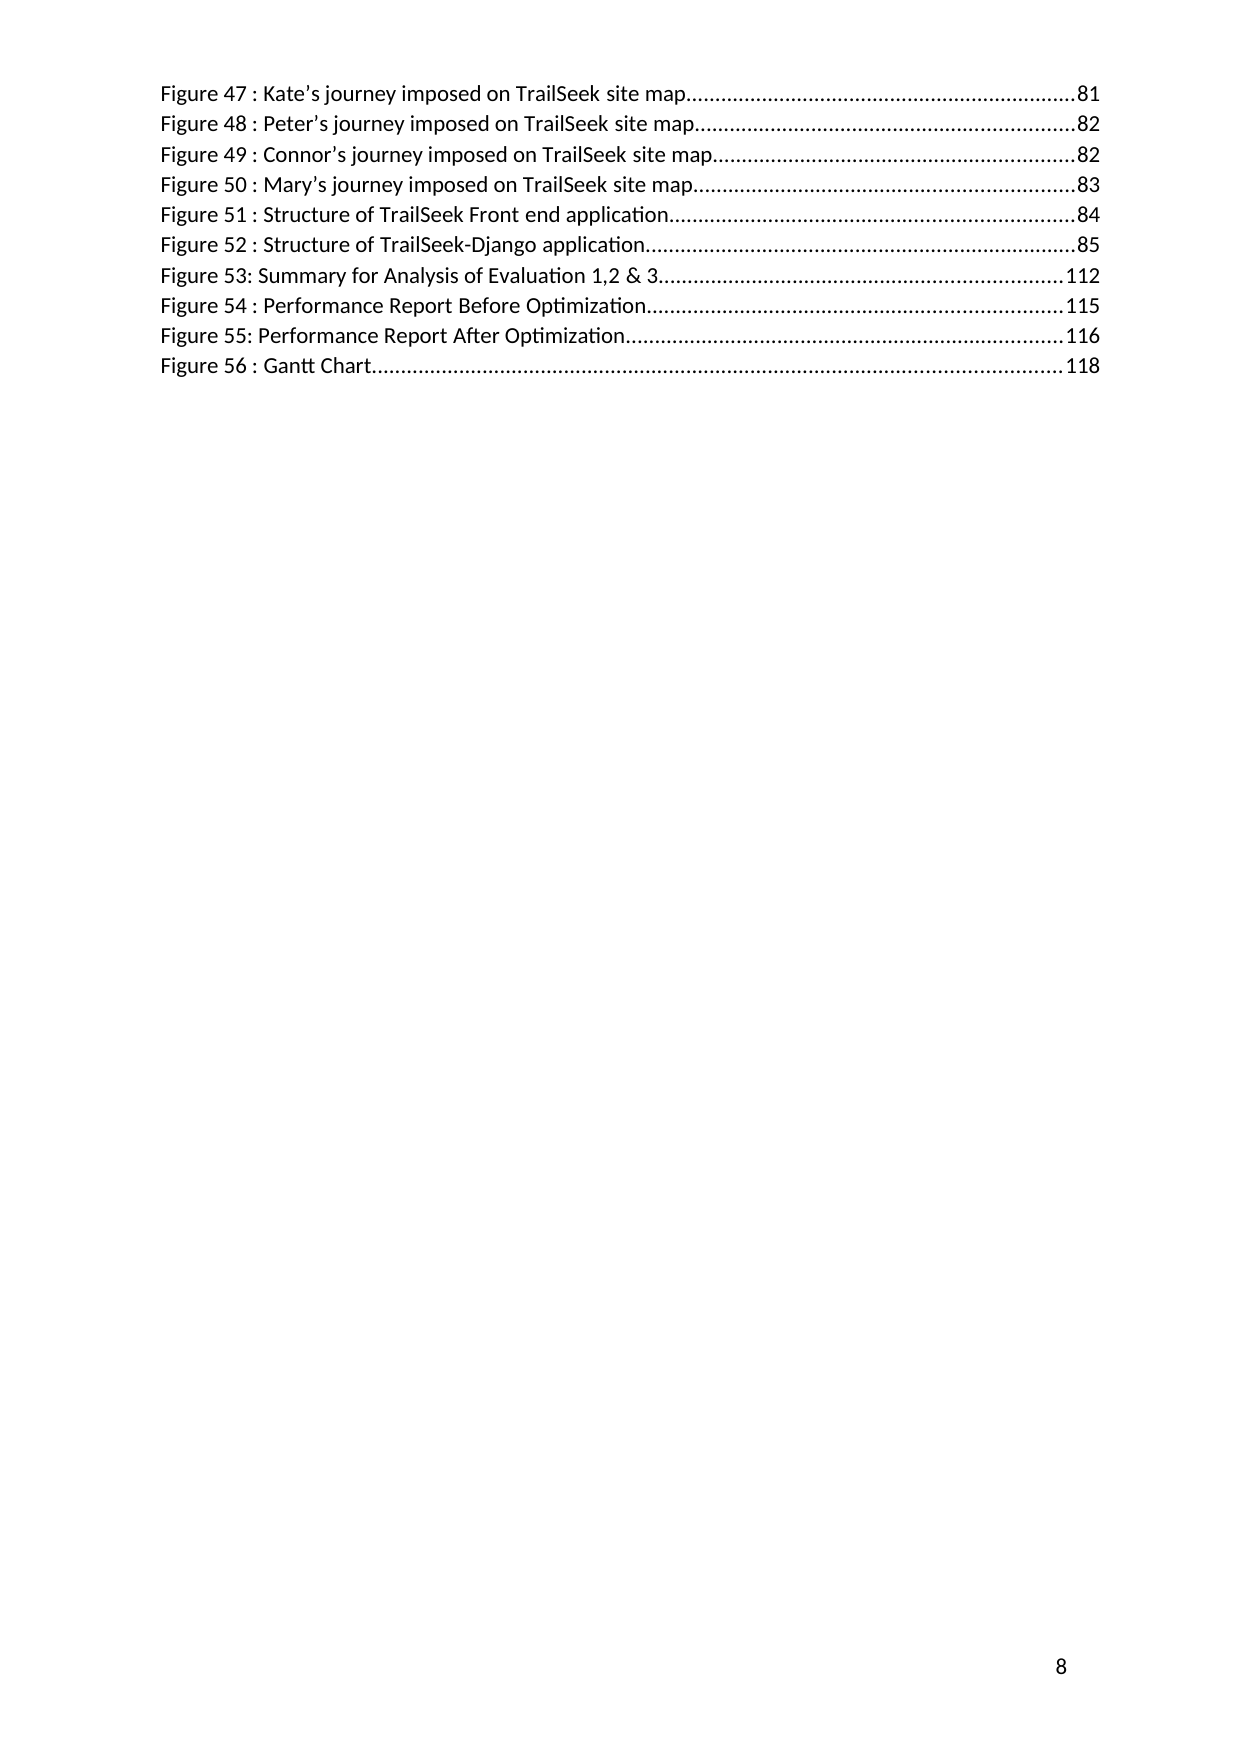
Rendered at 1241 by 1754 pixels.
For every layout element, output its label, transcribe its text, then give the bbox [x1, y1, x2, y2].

text Figure 51 : Structure of TrailSeek Front end application 84 [160, 200, 1165, 228]
text Figure 49 : Connor’s journey imposed on TrailSeek site map 82 [160, 140, 1165, 168]
text Figure 50 : Mary’s journey imposed on TrailSeek site map 83 [160, 170, 1165, 198]
text Figure 52 : Structure of TrailSeek-Django application 85 [160, 231, 1165, 258]
text Figure 47 : Kate’s journey imposed on TrailSeek site map 81 [160, 79, 1165, 107]
text Figure 56 : Gantt Chart 118 [160, 351, 1165, 379]
text Figure 48 : Peter’s journey imposed on TrailSeek site map 82 [160, 109, 1165, 138]
text Figure 54 : Performance Report Before Optimization 115 [160, 291, 1165, 319]
text Figure 55: Performance Report After Optimization 116 [160, 321, 1165, 349]
text Figure 53: Summary for Analysis of Evaluation 1,2 & 3 112 [160, 261, 1165, 289]
